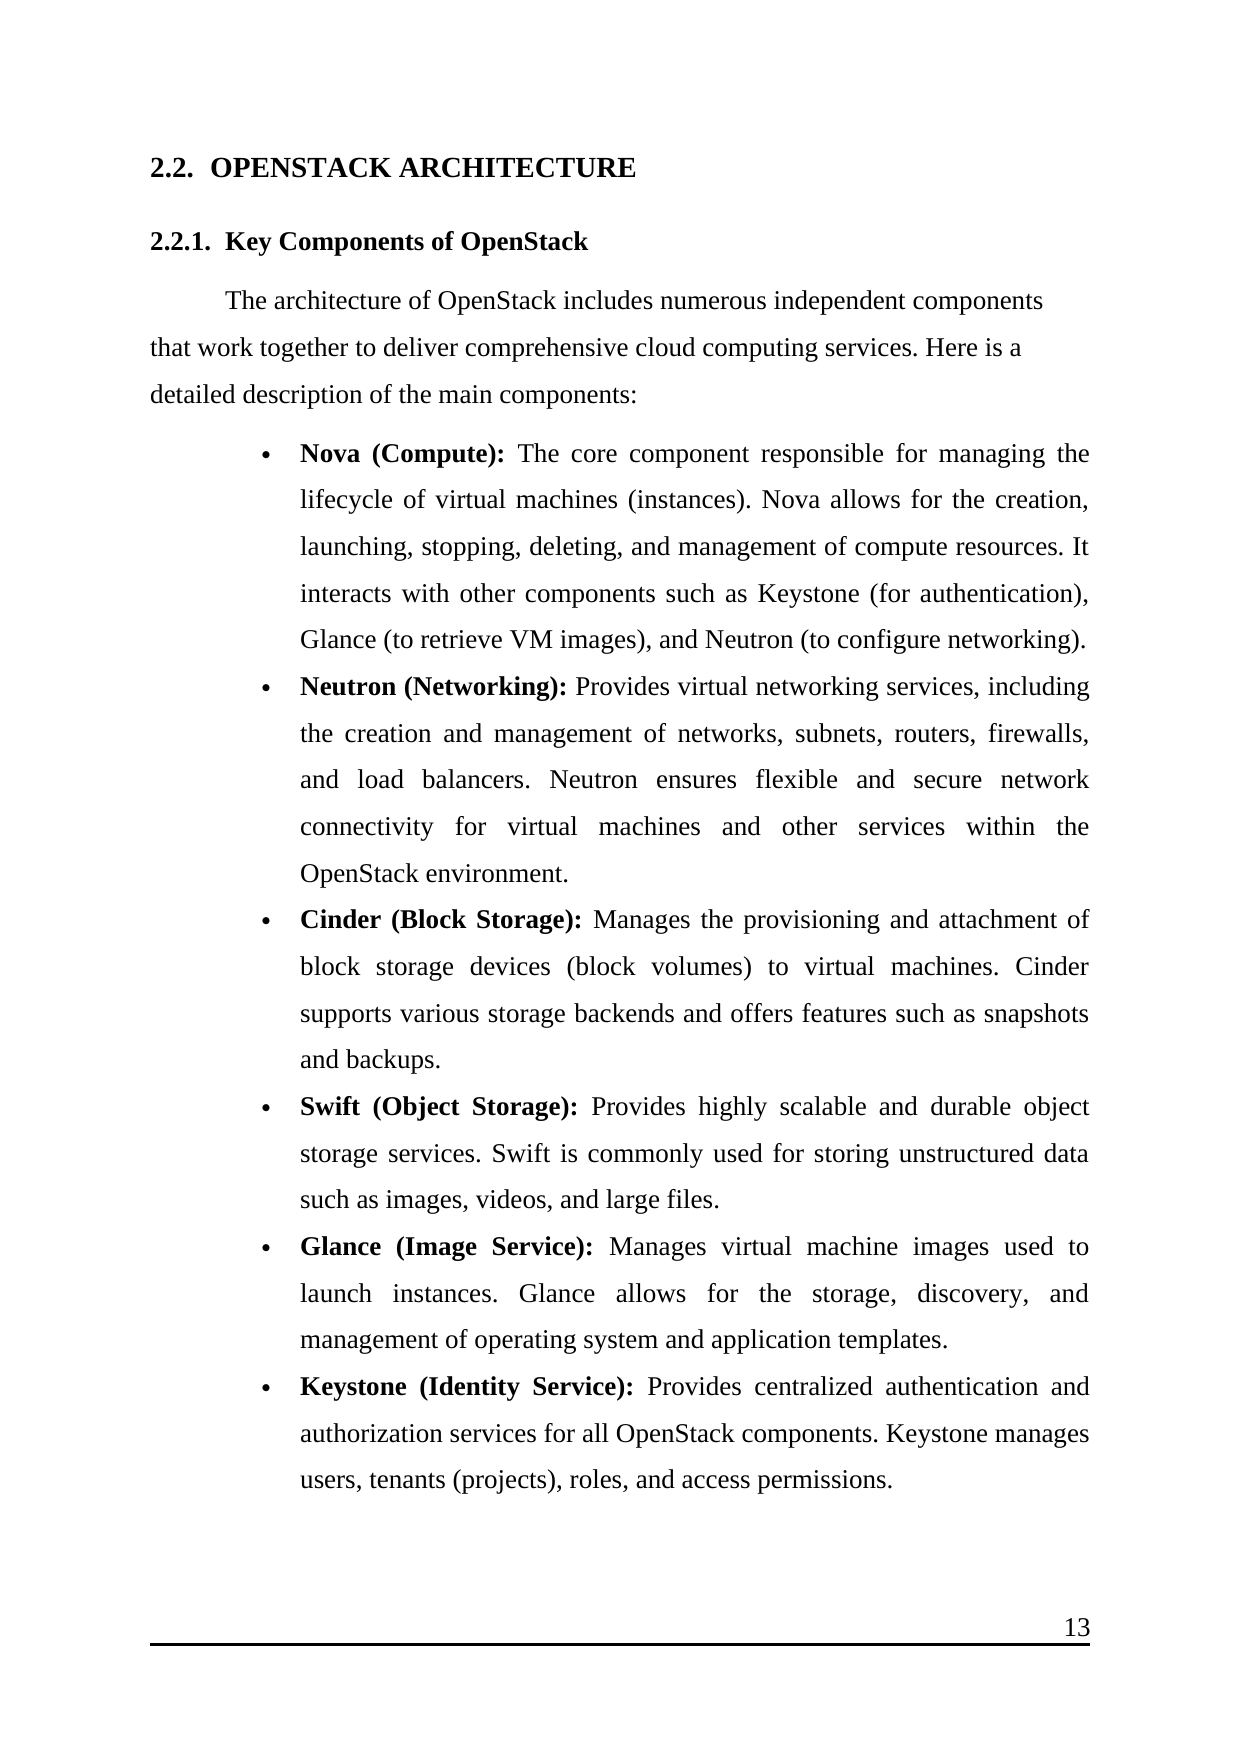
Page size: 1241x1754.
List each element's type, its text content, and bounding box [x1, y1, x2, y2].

list Nova (Compute): The core component responsible for managing the lifecycle of virtual machines (instances). Nova allows for the creation, launching, stopping, deleting, and management of compute resources. It interacts with other components such as Keystone (for authentication), Glance (to retrieve VM images), and Neutron (to configure networking). [262, 437, 1090, 655]
list Neutron (Networking): Provides virtual networking services, including the creation and management of networks, subnets, routers, firewalls, and load balancers. Neutron ensures flexible and secure network connectivity for virtual machines and other services within the OpenStack environment. [262, 670, 1090, 888]
subtitle Key Components of OpenStack [150, 225, 1090, 256]
list Swift (Object Storage): Provides highly scalable and durable object storage services. Swift is commonly used for storing unstructured data such as images, videos, and large files. [262, 1090, 1090, 1215]
subtitle OpenStack Architecture [150, 150, 1090, 183]
list Glance (Image Service): Manages virtual machine images used to launch instances. Glance allows for the storage, discovery, and management of operating system and application templates. [262, 1230, 1090, 1355]
text The architecture of OpenStack includes numerous independent components that work together to deliver comprehensive cloud computing services. Here is a detailed description of the main components: [150, 284, 1090, 409]
list Cinder (Block Storage): Manages the provisioning and attachment of block storage devices (block volumes) to virtual machines. Cinder supports various storage backends and offers features such as snapshots and backups. [262, 904, 1090, 1075]
list Keystone (Identity Service): Provides centralized authentication and authorization services for all OpenStack components. Keystone manages users, tenants (projects), roles, and access permissions. [262, 1370, 1090, 1495]
